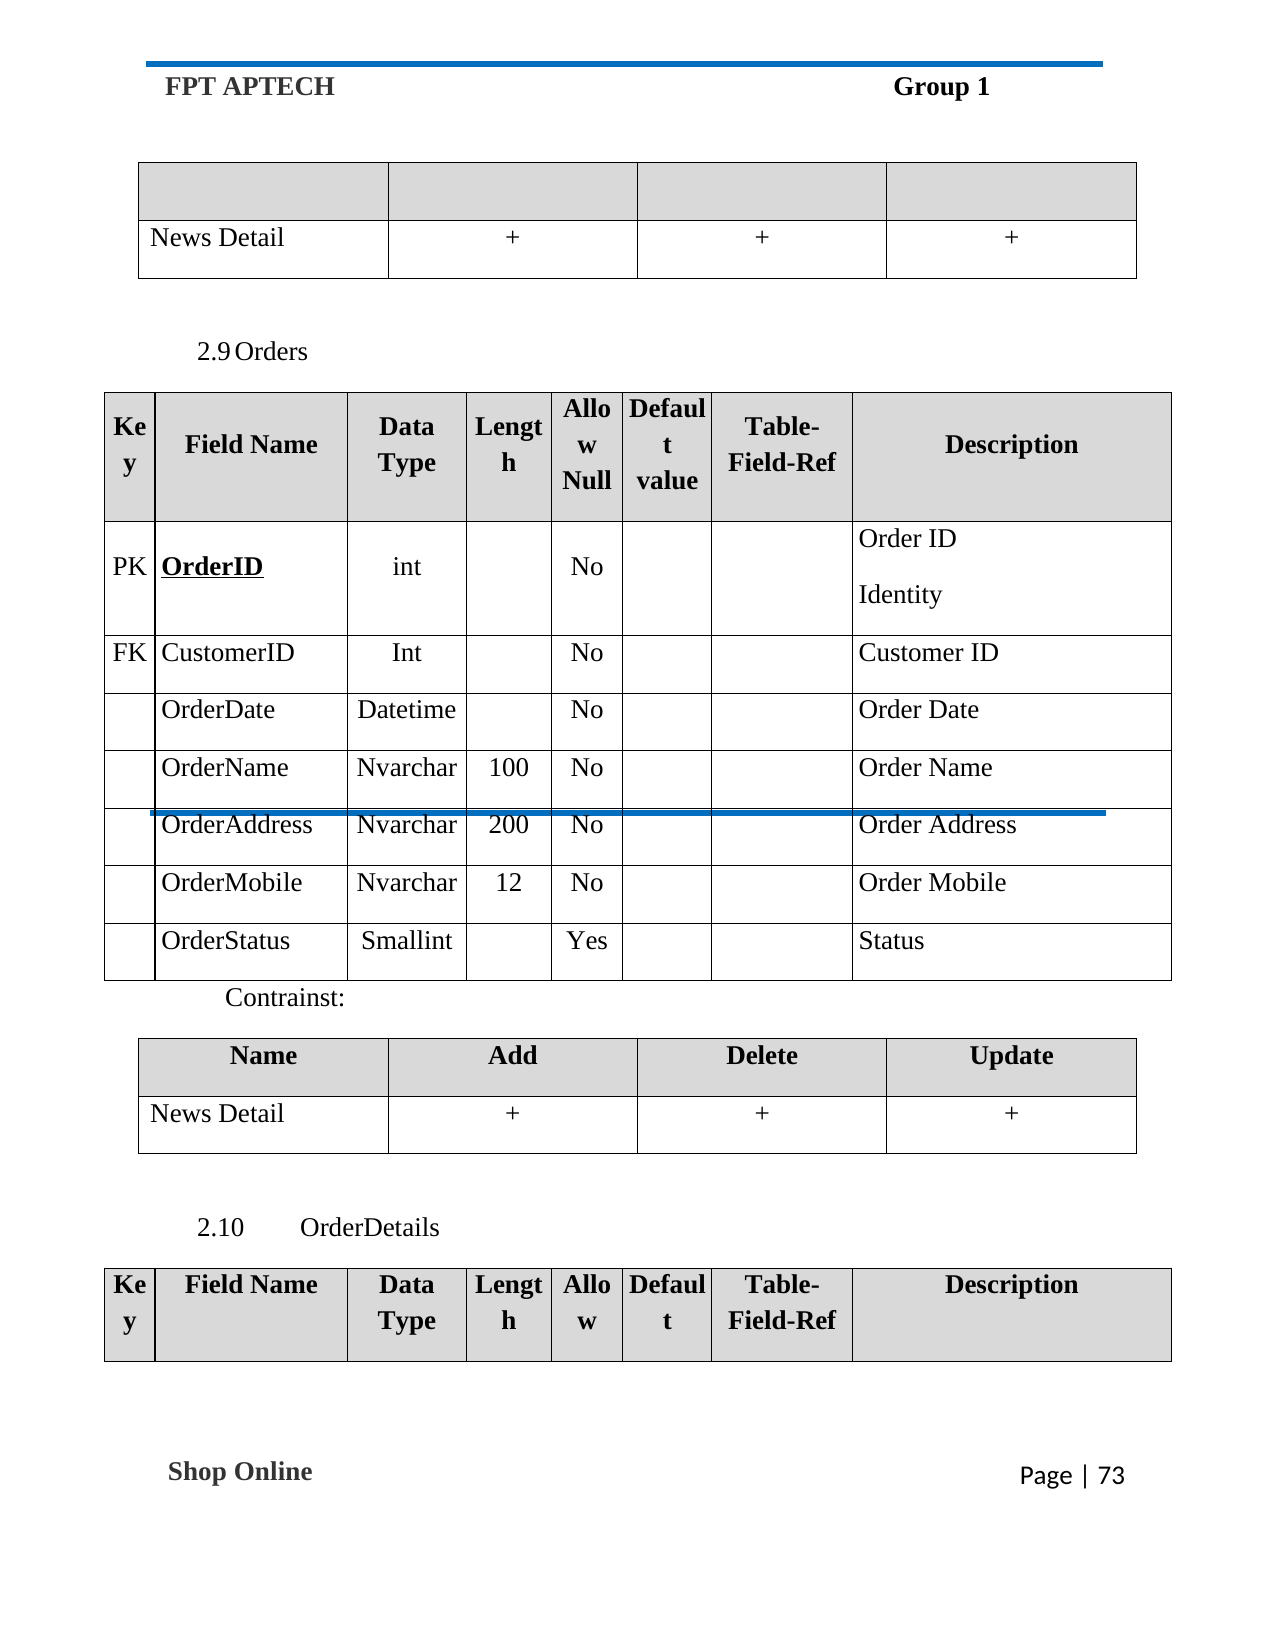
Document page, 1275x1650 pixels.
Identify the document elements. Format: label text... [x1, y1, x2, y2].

table_header Add [389, 163, 637, 220]
table_header Default value [623, 393, 711, 521]
table_cell [467, 924, 551, 980]
table_cell [623, 751, 711, 808]
table_cell [467, 694, 551, 750]
table_cell [105, 751, 154, 808]
table_cell News Detail [139, 221, 388, 277]
table_cell No [552, 636, 622, 692]
table_header Description [853, 1269, 1171, 1361]
list Contrainst: [225, 981, 1125, 1013]
table_header Field Name [156, 1269, 347, 1361]
list OrderDetails [197, 1211, 1125, 1242]
table_cell Smallint [348, 924, 466, 980]
table_cell [712, 866, 852, 923]
table_cell [712, 809, 852, 865]
table_header Allow Null [552, 393, 622, 521]
table_cell [623, 866, 711, 923]
table_cell Order Address [853, 809, 1171, 865]
table_cell News Detail [139, 1097, 388, 1153]
table_cell 200 [467, 809, 551, 865]
table_cell [623, 636, 711, 692]
table_cell OrderName [156, 751, 347, 808]
table_cell [712, 751, 852, 808]
table_cell Datetime [348, 694, 466, 750]
table_cell Order Name [853, 751, 1171, 808]
table_cell Order Date [853, 694, 1171, 750]
table_cell OrderDate [156, 694, 347, 750]
table_cell Nvarchar [348, 809, 466, 865]
table_cell [105, 809, 154, 865]
table_cell OrderMobile [156, 866, 347, 923]
table_cell int [348, 522, 466, 635]
table_header Name [139, 163, 388, 220]
table_cell 12 [467, 866, 551, 923]
table_header Length [467, 393, 551, 521]
table_header Description [853, 393, 1171, 521]
table_header Update [887, 1039, 1136, 1096]
table_header Key [105, 393, 154, 521]
table_cell [712, 636, 852, 692]
table_cell [623, 809, 711, 865]
table_cell Yes [552, 924, 622, 980]
table_cell [105, 924, 154, 980]
table_header Delete [638, 163, 886, 220]
table_cell [105, 694, 154, 750]
table_cell Order ID Identity [853, 522, 1171, 635]
table_header Delete [638, 1039, 886, 1096]
table_header Length [467, 1269, 551, 1361]
table_header Update [887, 163, 1136, 220]
table_header Field Name [156, 393, 347, 521]
table_cell [623, 522, 711, 635]
table_cell Nvarchar [348, 866, 466, 923]
table_cell [712, 924, 852, 980]
table_cell No [552, 694, 622, 750]
table_header Data Type [348, 393, 466, 521]
table_cell [105, 866, 154, 923]
table_cell OrderID [156, 522, 347, 635]
table_cell + [887, 1097, 1136, 1153]
table_cell OrderAddress [156, 809, 347, 865]
table_cell [467, 636, 551, 692]
table_header Key [105, 1269, 154, 1361]
table_header Add [389, 1039, 637, 1096]
table_cell [712, 694, 852, 750]
table_header Table-Field-Ref [712, 393, 852, 521]
table_cell Int [348, 636, 466, 692]
table_cell [712, 522, 852, 635]
table_cell No [552, 809, 622, 865]
table_cell [467, 522, 551, 635]
table_cell [623, 694, 711, 750]
table_cell + [389, 1097, 637, 1153]
table_header Data Type [348, 1269, 466, 1361]
table_header Table-Field-Ref [712, 1269, 852, 1361]
table_cell Customer ID [853, 636, 1171, 692]
table_cell No [552, 751, 622, 808]
table_cell Status [853, 924, 1171, 980]
table_header Default value [623, 1269, 711, 1361]
table_cell Order Mobile [853, 866, 1171, 923]
table_cell CustomerID [156, 636, 347, 692]
table_cell + [887, 221, 1136, 277]
table_cell + [638, 1097, 886, 1153]
table_cell FK [105, 636, 154, 692]
table_cell [623, 924, 711, 980]
table_cell Nvarchar [348, 751, 466, 808]
table_cell No [552, 522, 622, 635]
table_cell + [389, 221, 637, 277]
table_cell PK [105, 522, 154, 635]
table_cell No [552, 866, 622, 923]
table_header Name [139, 1039, 388, 1096]
table_cell OrderStatus [156, 924, 347, 980]
table_cell + [638, 221, 886, 277]
list Orders [197, 335, 1125, 366]
table_header Allow Null [552, 1269, 622, 1361]
table_cell 100 [467, 751, 551, 808]
